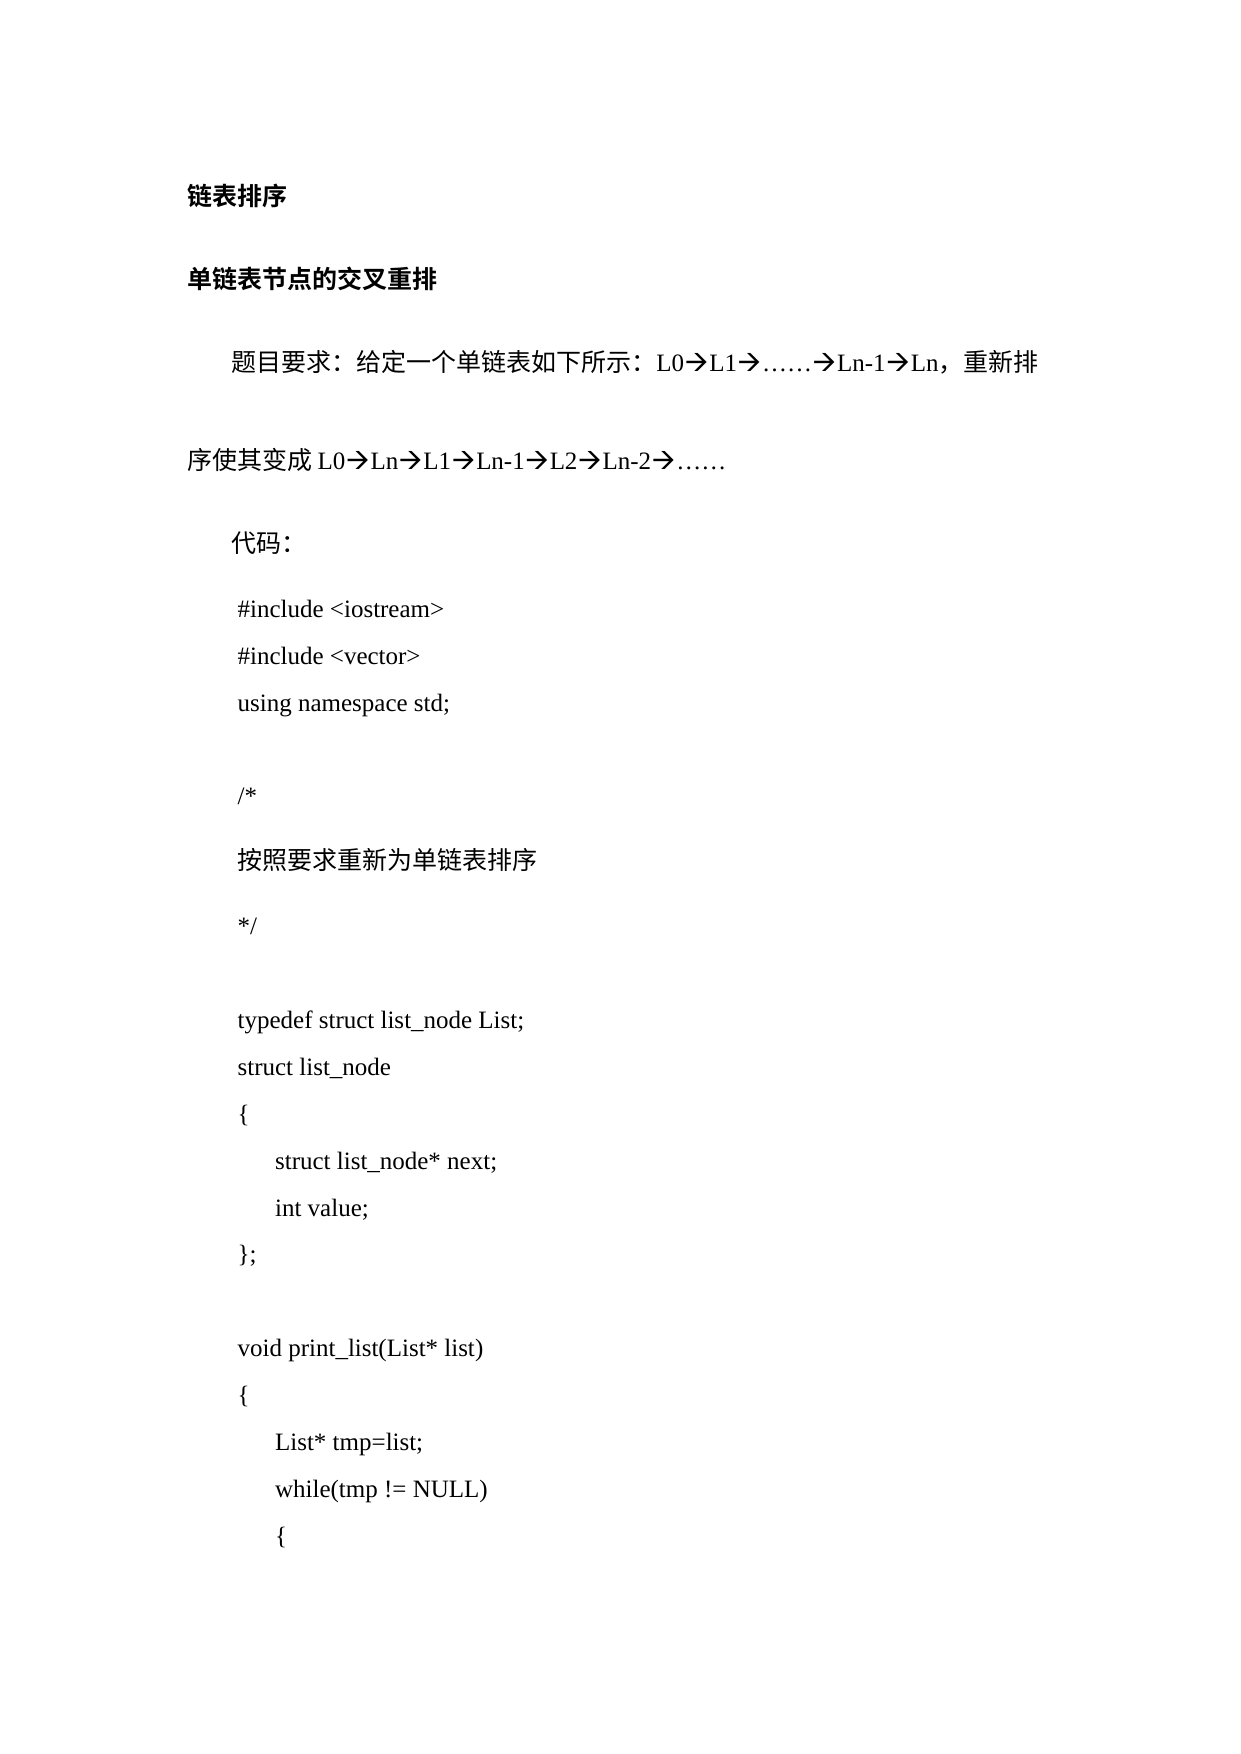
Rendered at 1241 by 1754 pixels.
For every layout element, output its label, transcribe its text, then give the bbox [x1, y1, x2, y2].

text 按照要求重新为单链表排序 [237, 826, 1053, 891]
text typedef struct list_node List; [237, 1003, 1053, 1036]
text while(tmp != NULL) [237, 1472, 1053, 1504]
text 代码： [187, 509, 1053, 574]
text /* [237, 779, 1053, 812]
text List* tmp=list; [237, 1425, 1053, 1458]
text { [237, 1519, 1053, 1551]
text 题目要求：给定一个单链表如下所示：L0L1……Ln-1Ln，重新排序使其变成L0LnL1Ln-1L2Ln-2…… [187, 328, 1053, 491]
text { [237, 1097, 1053, 1129]
text */ [237, 909, 1053, 942]
subtitle 链表排序 [187, 162, 1053, 227]
text { [237, 1378, 1053, 1411]
text #include <vector> [237, 639, 1053, 671]
text #include <iostream> [237, 592, 1053, 624]
text int value; [237, 1191, 1053, 1223]
text using namespace std; [237, 686, 1053, 718]
text struct list_node* next; [237, 1144, 1053, 1176]
text struct list_node [237, 1050, 1053, 1083]
subtitle 单链表节点的交叉重排 [187, 245, 1053, 310]
text void print_list(List* list) [237, 1331, 1053, 1364]
text }; [237, 1238, 1053, 1270]
